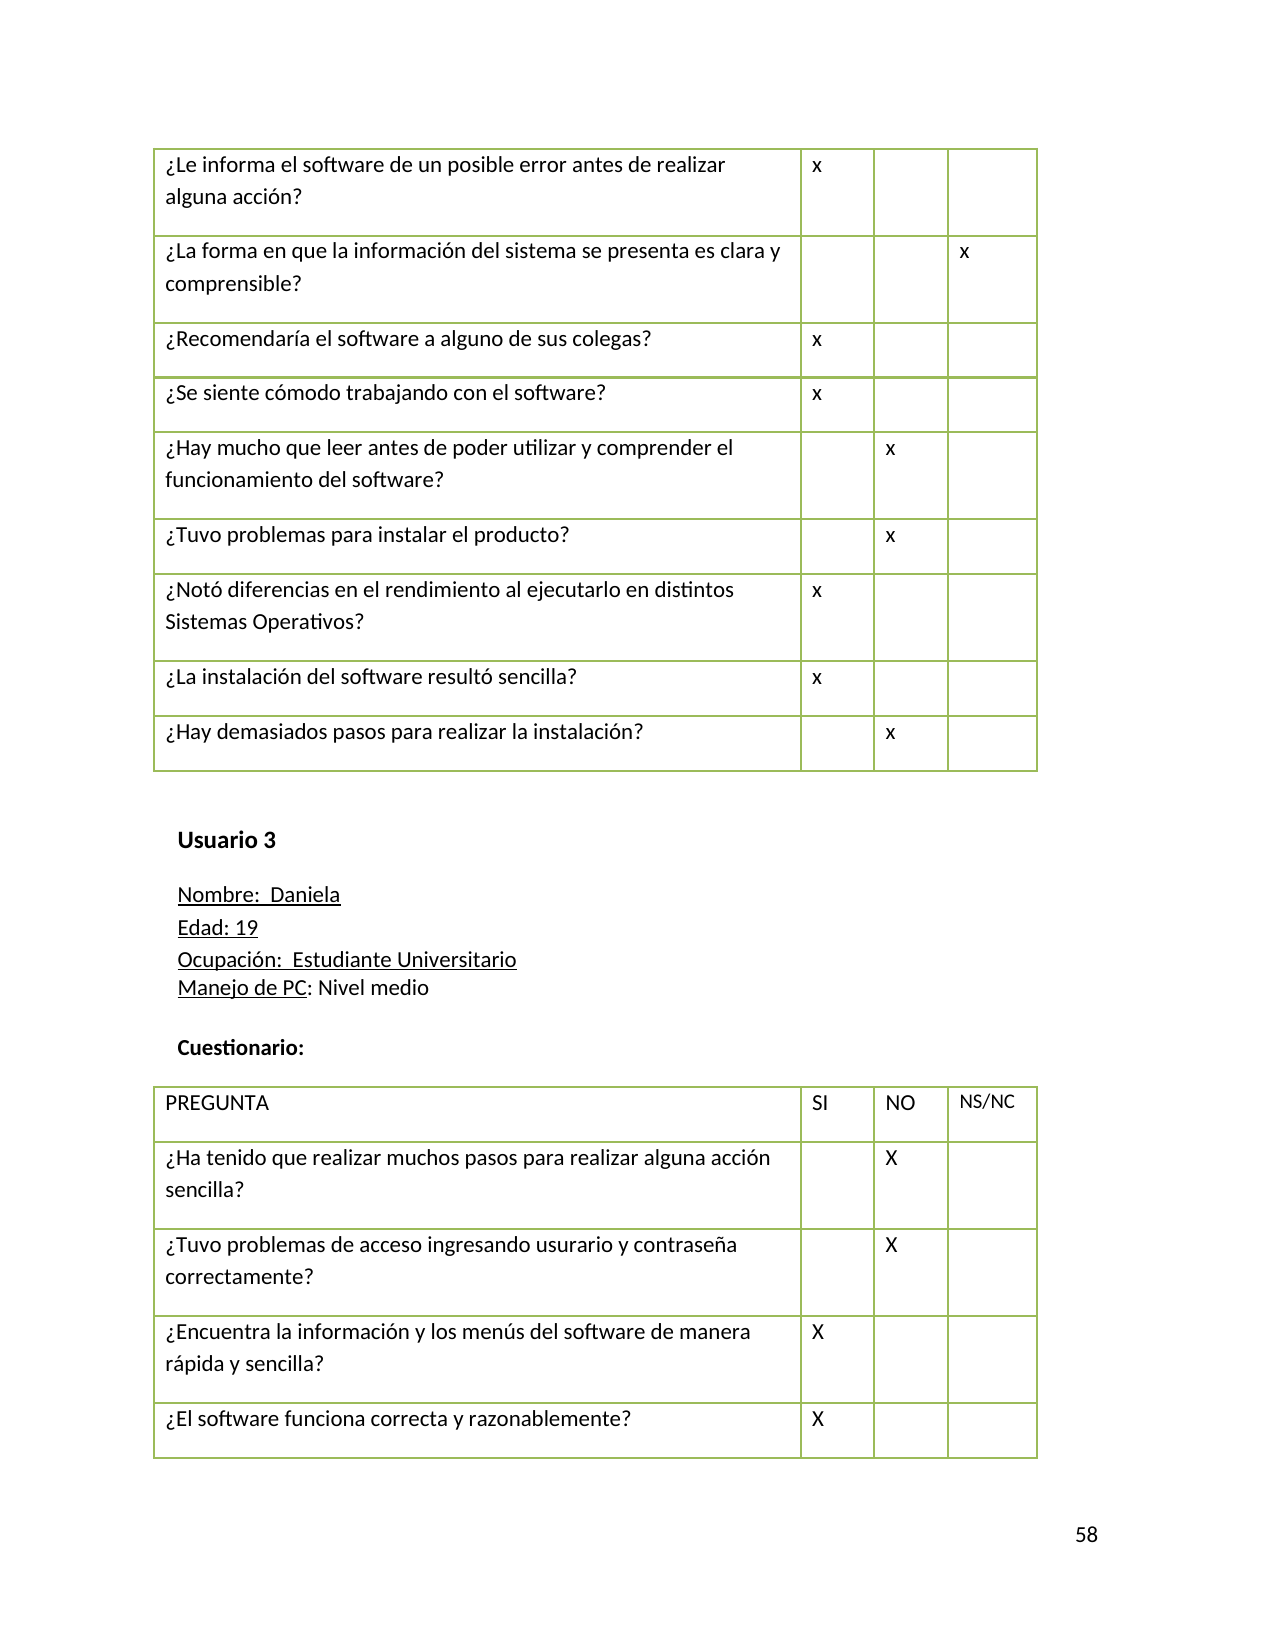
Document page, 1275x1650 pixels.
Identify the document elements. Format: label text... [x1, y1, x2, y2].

table_cell [875, 575, 947, 660]
table_cell ¿Ha tenido que realizar muchos pasos para realizar alguna acción sencilla? [155, 1143, 800, 1228]
table_cell x [875, 433, 947, 518]
table_cell [949, 433, 1036, 518]
table_cell [802, 433, 873, 518]
table_cell [949, 717, 1036, 769]
table_cell [875, 1317, 947, 1402]
table_cell x [949, 237, 1036, 322]
text Manejo de PC: Nivel medio [177, 973, 1098, 1001]
table_cell [949, 379, 1036, 431]
table_cell x [802, 379, 873, 431]
table_cell X [875, 1143, 947, 1228]
table_cell x [802, 324, 873, 376]
table_cell [949, 662, 1036, 715]
table_cell [875, 662, 947, 715]
table_cell X [875, 1230, 947, 1315]
text Cuestionario: [177, 1033, 1098, 1061]
table_cell [949, 1317, 1036, 1402]
table_cell X [802, 1404, 873, 1457]
table_cell ¿Se siente cómodo trabajando con el software? [155, 379, 800, 431]
table_cell [875, 150, 947, 234]
table_cell ¿Notó diferencias en el rendimiento al ejecutarlo en distintos Sistemas Operativos? [155, 575, 800, 660]
text Nombre: Daniela [177, 880, 1098, 908]
table_header NS/NC [949, 1088, 1036, 1141]
table_cell X [802, 1317, 873, 1402]
table_cell [802, 520, 873, 573]
table_cell ¿Le informa el software de un posible error antes de realizar alguna acción? [155, 150, 800, 234]
table_cell [949, 520, 1036, 573]
table_cell [949, 324, 1036, 376]
text Ocupación: Estudiante Universitario [177, 945, 1098, 973]
table_cell [949, 150, 1036, 234]
table_cell ¿El software funciona correcta y razonablemente? [155, 1404, 800, 1457]
text Usuario 3 [177, 824, 1098, 855]
table_cell ¿La instalación del software resultó sencilla? [155, 662, 800, 715]
table_cell [802, 1143, 873, 1228]
table_header SI [802, 1088, 873, 1141]
table_cell [802, 237, 873, 322]
table_header PREGUNTA [155, 1088, 800, 1141]
table_cell x [802, 150, 873, 234]
table_cell ¿Recomendaría el software a alguno de sus colegas? [155, 324, 800, 376]
text Edad: 19 [177, 913, 1098, 941]
table_cell [949, 1143, 1036, 1228]
table_cell [875, 1404, 947, 1457]
table_cell x [802, 575, 873, 660]
table_header NO [875, 1088, 947, 1141]
table_cell [875, 379, 947, 431]
table_cell [802, 1230, 873, 1315]
table_cell ¿Encuentra la información y los menús del software de manera rápida y sencilla? [155, 1317, 800, 1402]
table_cell ¿Tuvo problemas de acceso ingresando usurario y contraseña correctamente? [155, 1230, 800, 1315]
table_cell x [875, 520, 947, 573]
table_cell ¿Hay mucho que leer antes de poder utilizar y comprender el funcionamiento del software? [155, 433, 800, 518]
table_cell [875, 324, 947, 376]
table_cell [949, 1404, 1036, 1457]
table_cell ¿Tuvo problemas para instalar el producto? [155, 520, 800, 573]
table_cell [949, 1230, 1036, 1315]
table_cell x [802, 662, 873, 715]
table_cell [875, 237, 947, 322]
table_cell x [875, 717, 947, 769]
table_cell ¿La forma en que la información del sistema se presenta es clara y comprensible? [155, 237, 800, 322]
table_cell ¿Hay demasiados pasos para realizar la instalación? [155, 717, 800, 769]
table_cell [802, 717, 873, 769]
table_cell [949, 575, 1036, 660]
